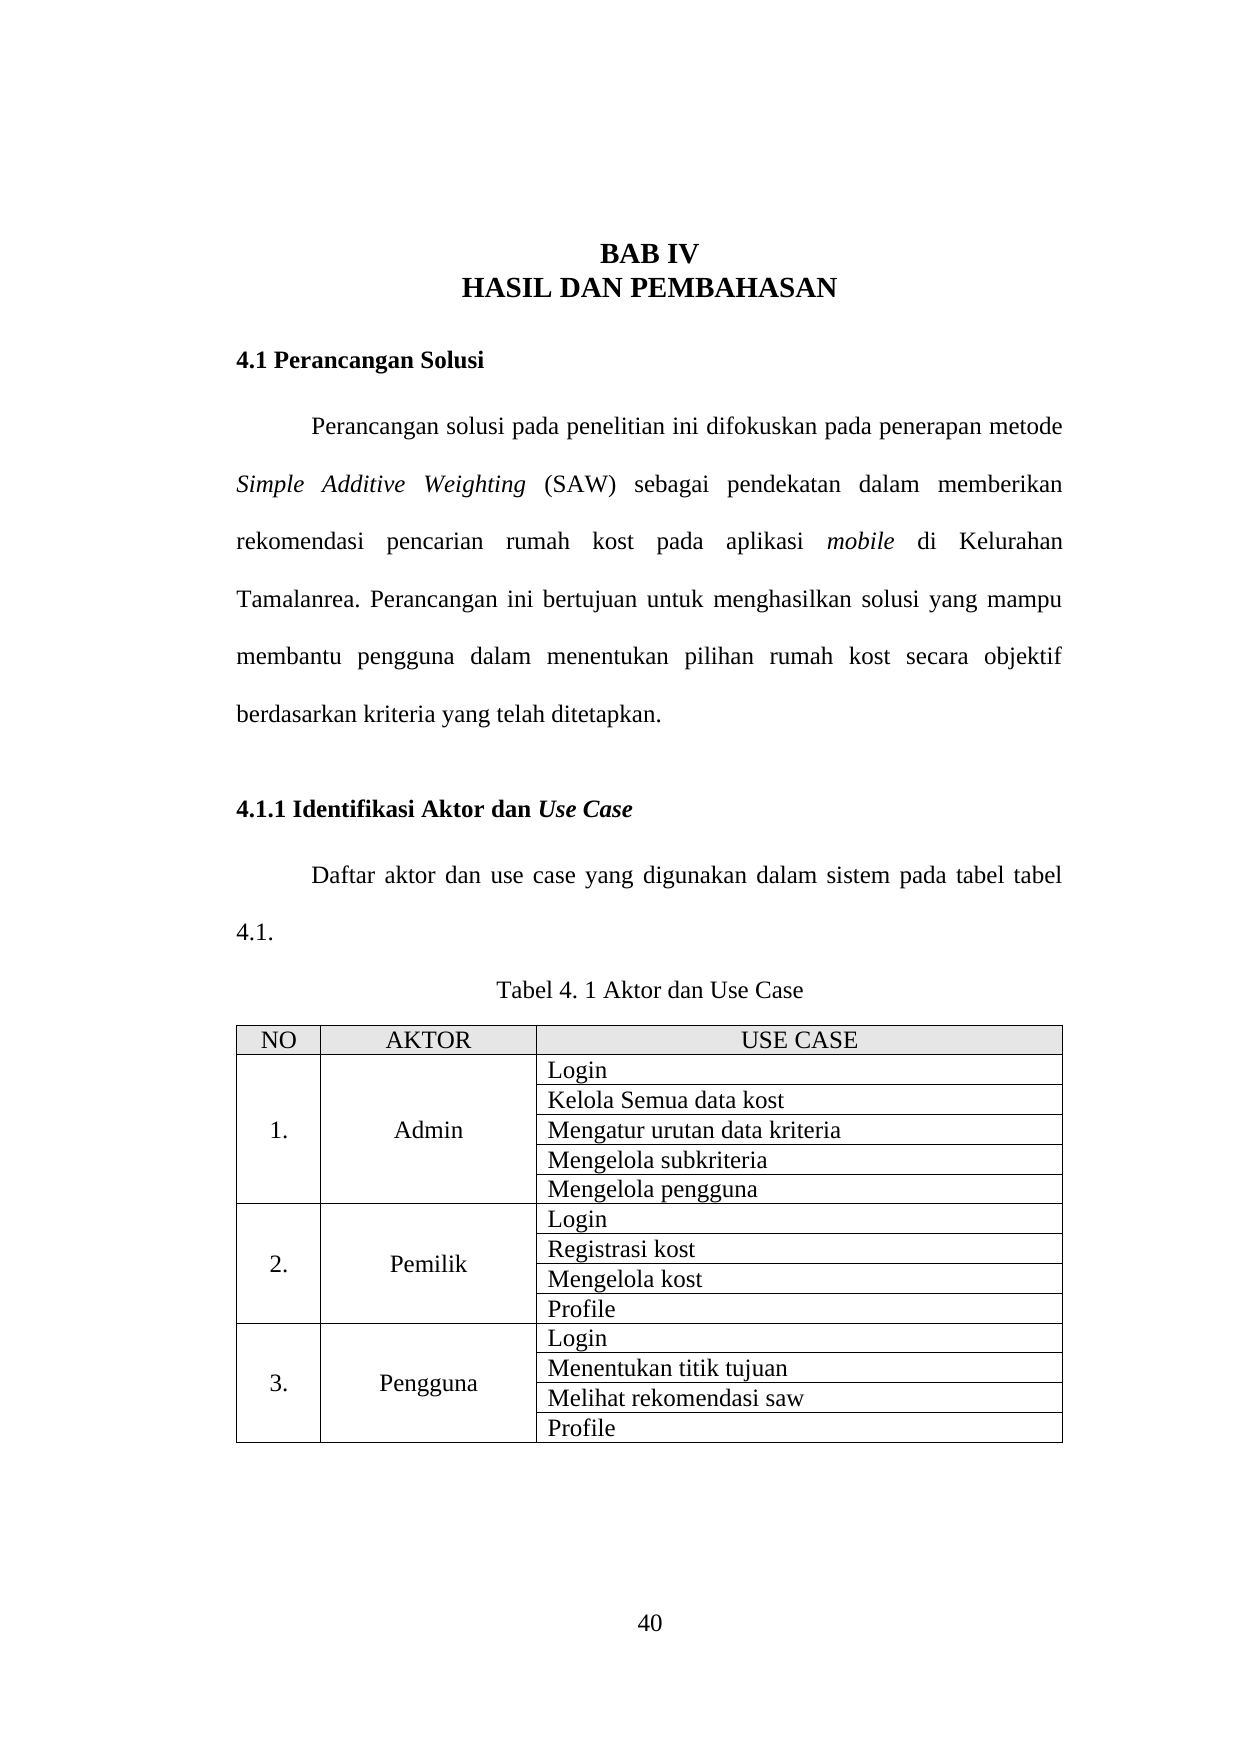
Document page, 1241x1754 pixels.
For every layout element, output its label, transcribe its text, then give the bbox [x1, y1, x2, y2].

table_cell Mengelola subkriteria [537, 1145, 1062, 1173]
table_cell Mengelola pengguna [537, 1175, 1062, 1203]
text BAB IV HASIL DAN PEMBAHASAN [236, 236, 1063, 303]
table_cell Login [537, 1055, 1062, 1084]
table_cell Menentukan titik tujuan [537, 1353, 1062, 1382]
table_cell Mengatur urutan data kriteria [537, 1115, 1062, 1144]
table_cell Profile [537, 1413, 1062, 1442]
table_cell 3. [237, 1324, 320, 1442]
text Perancangan solusi pada penelitian ini difokuskan pada penerapan metode Simple Additive Weighting (SAW) sebagai pendekatan dalam memberikan rekomendasi pencarian rumah kost pada aplikasi mobile di Kelurahan Tamalanrea. Perancangan ini bertujuan untuk menghasilkan solusi yang mampu membantu pengguna dalam menentukan pilihan rumah kost secara objektif berdasarkan kriteria yang telah ditetapkan. [236, 411, 1063, 727]
table_header NO [237, 1026, 320, 1054]
subtitle 4.1 Perancangan Solusi [236, 345, 1063, 374]
table_cell Pengguna [321, 1324, 536, 1442]
table_cell Melihat rekomendasi saw [537, 1383, 1062, 1412]
table_cell Pemilik [321, 1204, 536, 1322]
text Tabel 4. 1 Aktor dan Use Case [236, 975, 1063, 1004]
text Daftar aktor dan use case yang digunakan dalam sistem pada tabel tabel 4.1. [236, 860, 1063, 946]
table_cell Login [537, 1204, 1062, 1233]
table_cell 2. [237, 1204, 320, 1322]
table_cell Profile [537, 1294, 1062, 1322]
table_cell Registrasi kost [537, 1234, 1062, 1263]
table_cell Mengelola kost [537, 1264, 1062, 1293]
table_cell Admin [321, 1055, 536, 1203]
table_header AKTOR [321, 1026, 536, 1054]
subtitle 4.1.1 Identifikasi Aktor dan Use Case [236, 794, 1063, 822]
table_cell Login [537, 1324, 1062, 1352]
table_cell 1. [237, 1055, 320, 1203]
table_header USE CASE [537, 1026, 1062, 1054]
table_cell Kelola Semua data kost [537, 1085, 1062, 1114]
